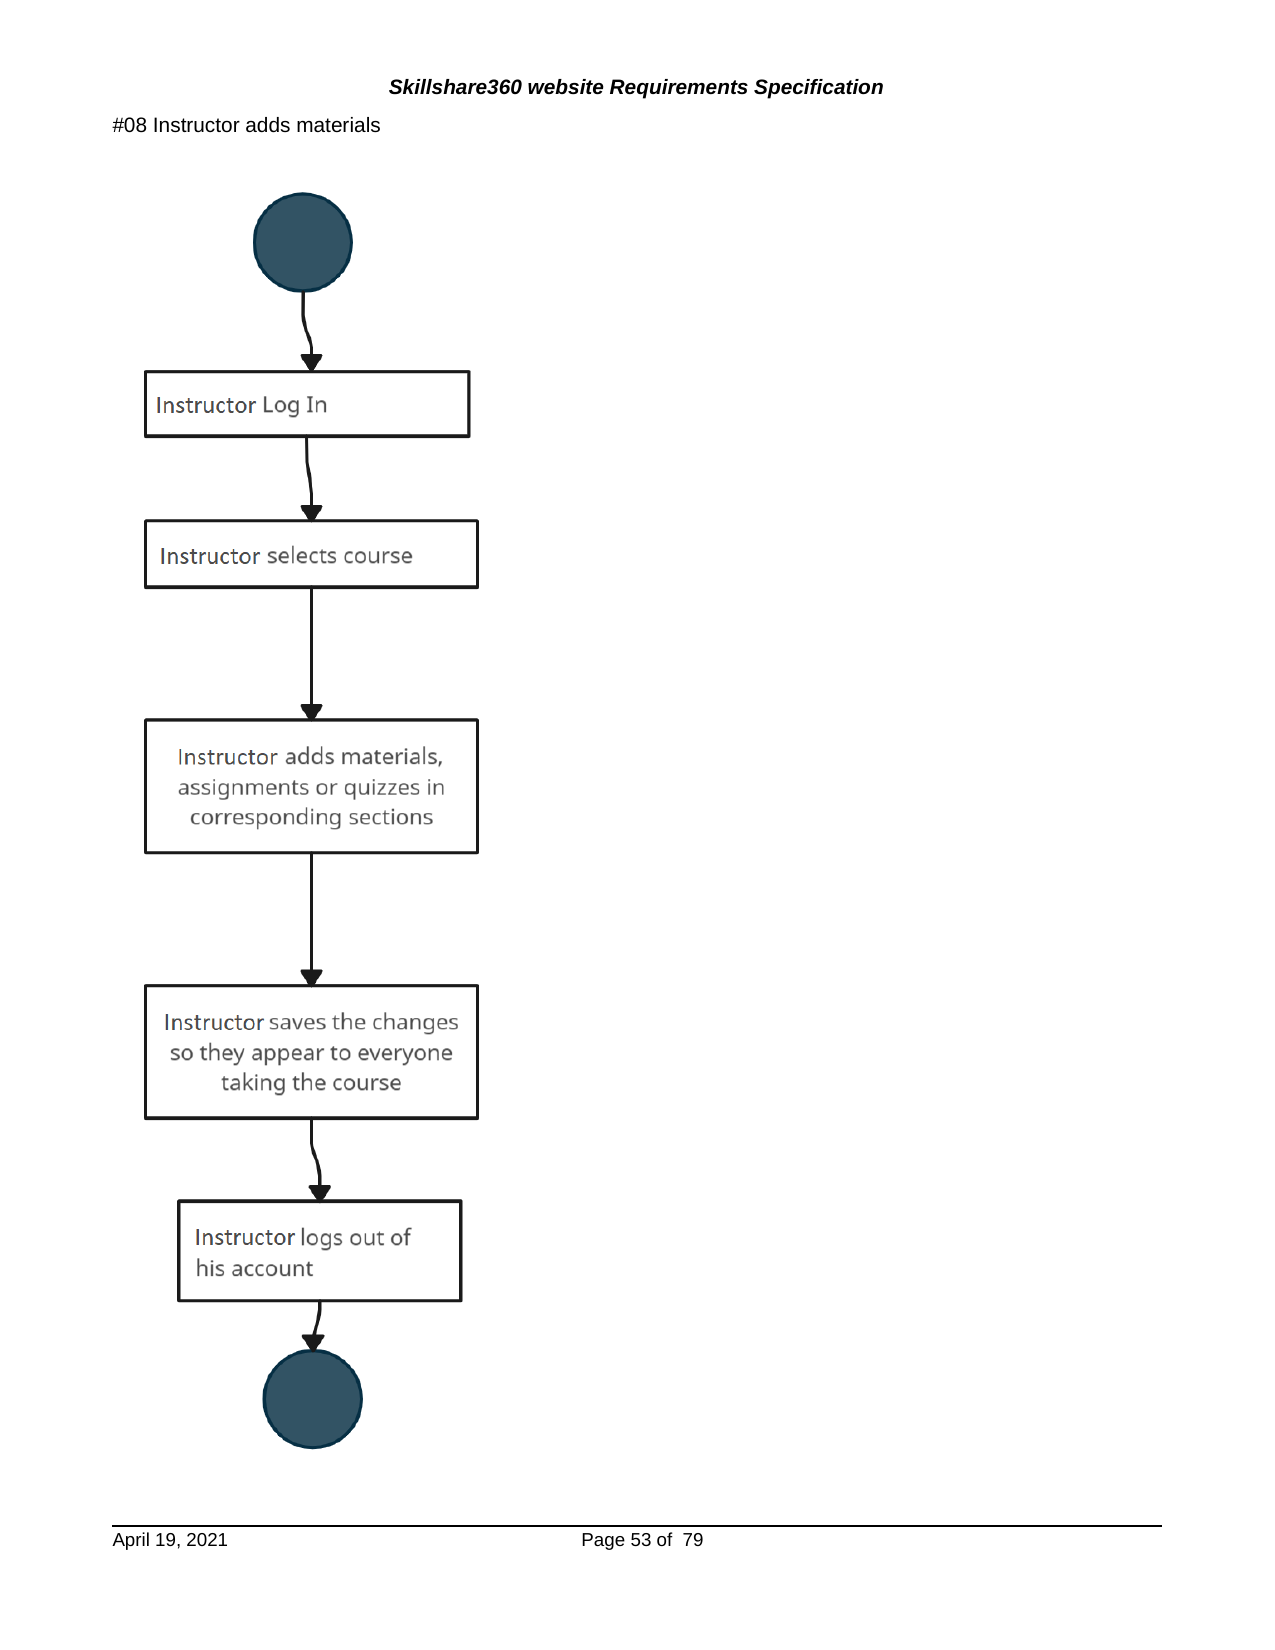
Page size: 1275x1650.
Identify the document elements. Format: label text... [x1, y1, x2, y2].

text #08 Instructor adds materials [112, 112, 1162, 136]
picture [112, 161, 511, 1481]
